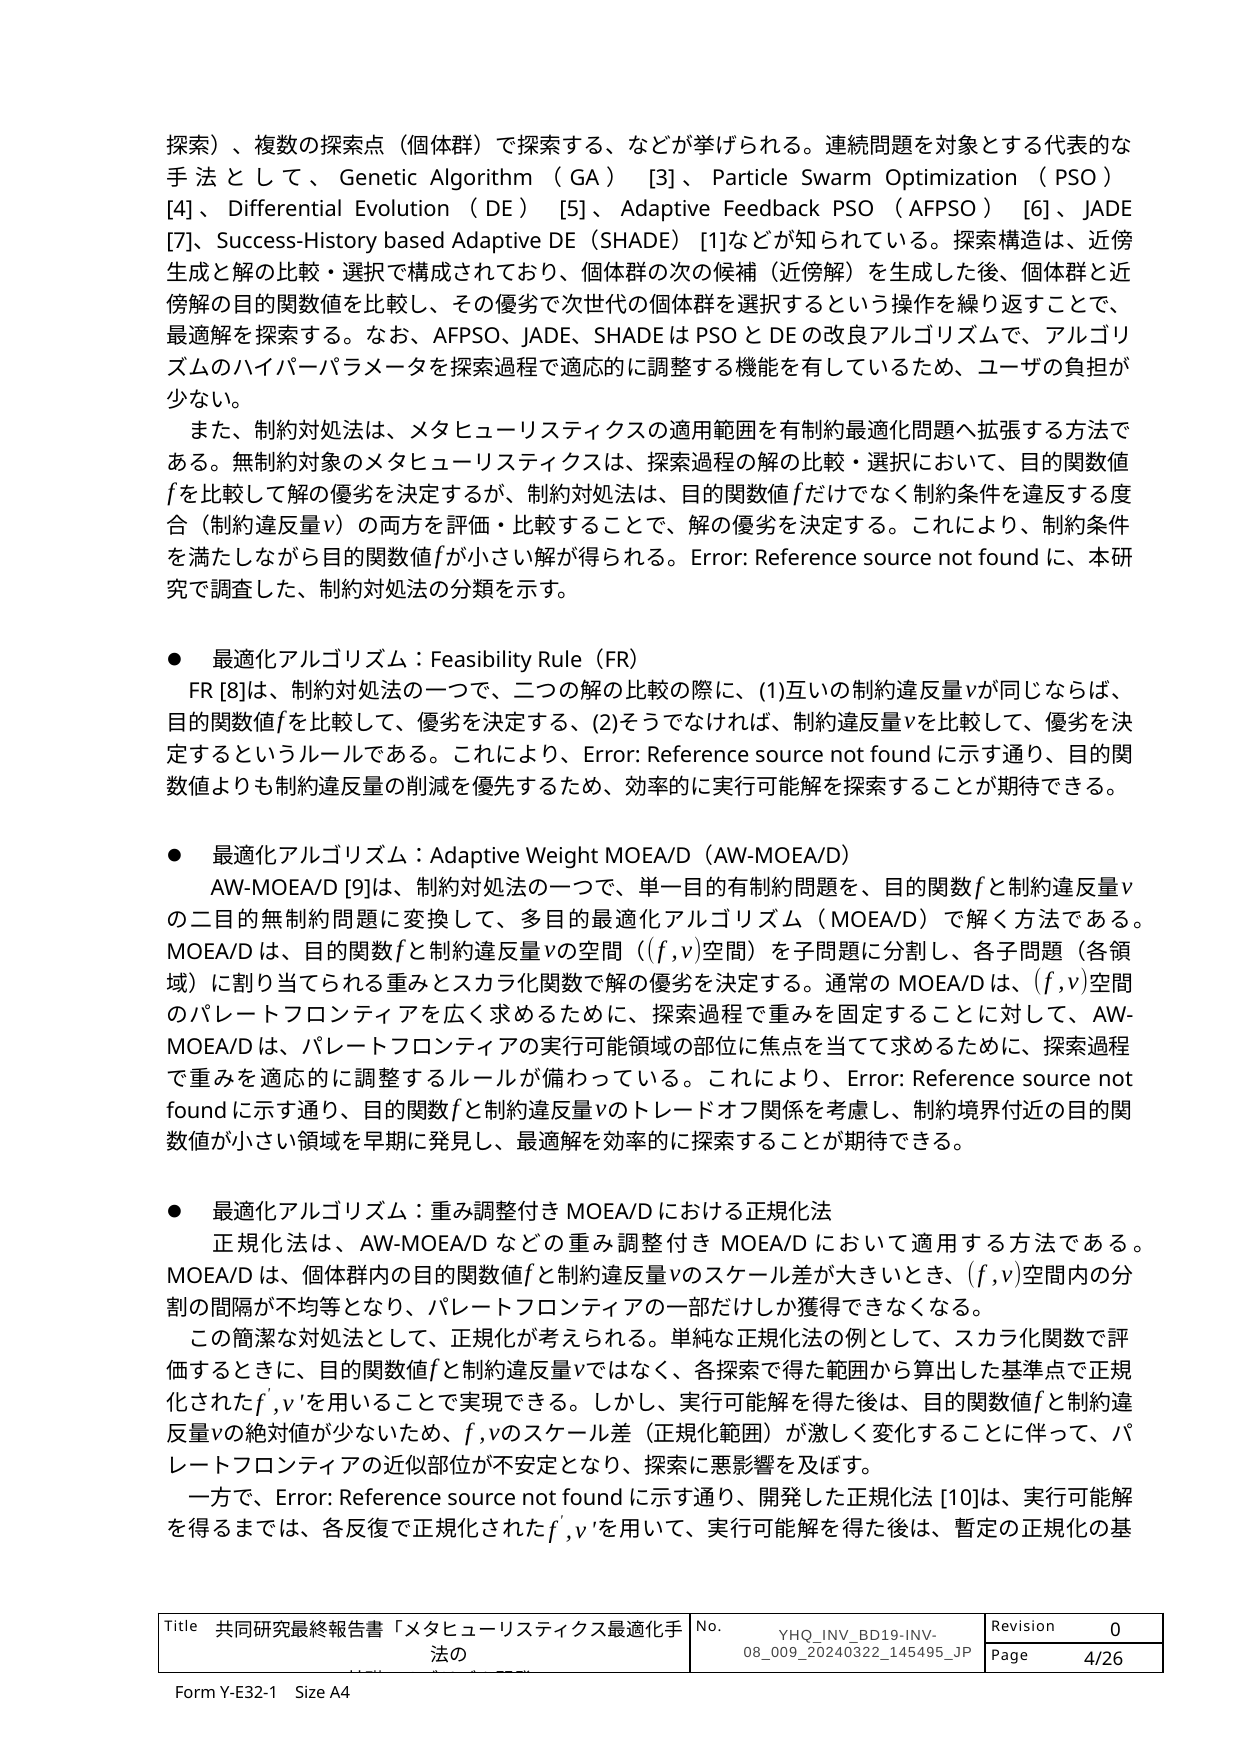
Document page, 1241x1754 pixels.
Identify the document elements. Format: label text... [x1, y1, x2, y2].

list 最適化アルゴリズム：Feasibility Rule（FR） [166, 642, 1133, 673]
text この簡潔な対処法として、正規化が考えられる。単純な正規化法の例として、スカラ化関数で評価するときに、目的関数値と制約違反量ではなく、各探索で得た範囲から算出した基準点で正規化されたを用いることで実現できる。しかし、実行可能解を得た後は、目的関数値と制約違反量の絶対値が少ないため、のスケール差（正規化範囲）が激しく変化することに伴って、パレートフロンティアの近似部位が不安定となり、探索に悪影響を及ぼす。 [166, 1321, 1133, 1479]
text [166, 1479, 1133, 1543]
list 最適化アルゴリズム：Adaptive Weight MOEA/D（AW-MOEA/D） [166, 838, 1133, 870]
text FRは、制約対処法の一つで、二つの解の比較の際に、(1)互いの制約違反量が同じならば、目的関数値を比較して、優劣を決定する、(2)そうでなければ、制約違反量を比較して、優劣を決定するというルールである。これにより、図 3に示す通り、目的関数値よりも制約違反量の削減を優先するため、効率的に実行可能解を探索することが期待できる。 [166, 673, 1133, 800]
text 正規化法は、AW-MOEA/Dなどの重み調整付きMOEA/Dにおいて適用する方法である。MOEA/Dは、個体群内の目的関数値と制約違反量のスケール差が大きいとき、空間内の分割の間隔が不均等となり、パレートフロンティアの一部だけしか獲得できなくなる。 [166, 1226, 1133, 1321]
text AW-MOEA/Dは、制約対処法の一つで、単一目的有制約問題を、目的関数と制約違反量の二目的無制約問題に変換して、多目的最適化アルゴリズム（MOEA/D）で解く方法である。MOEA/Dは、目的関数と制約違反量の空間（空間）を子問題に分割し、各子問題（各領域）に割り当てられる重みとスカラ化関数で解の優劣を決定する。通常のMOEA/Dは、空間のパレートフロンティアを広く求めるために、探索過程で重みを固定することに対して、AW-MOEA/Dは、パレートフロンティアの実行可能領域の部位に焦点を当てて求めるために、探索過程で重みを適応的に調整するルールが備わっている。これにより、図 2.3に示す通り、目的関数と制約違反量のトレードオフ関係を考慮し、制約境界付近の目的関数値が小さい領域を早期に発見し、最適解を効率的に探索することが期待できる。 [166, 870, 1133, 1156]
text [166, 128, 1133, 413]
list 最適化アルゴリズム：重み調整付きMOEA/Dにおける正規化法 [166, 1194, 1133, 1226]
